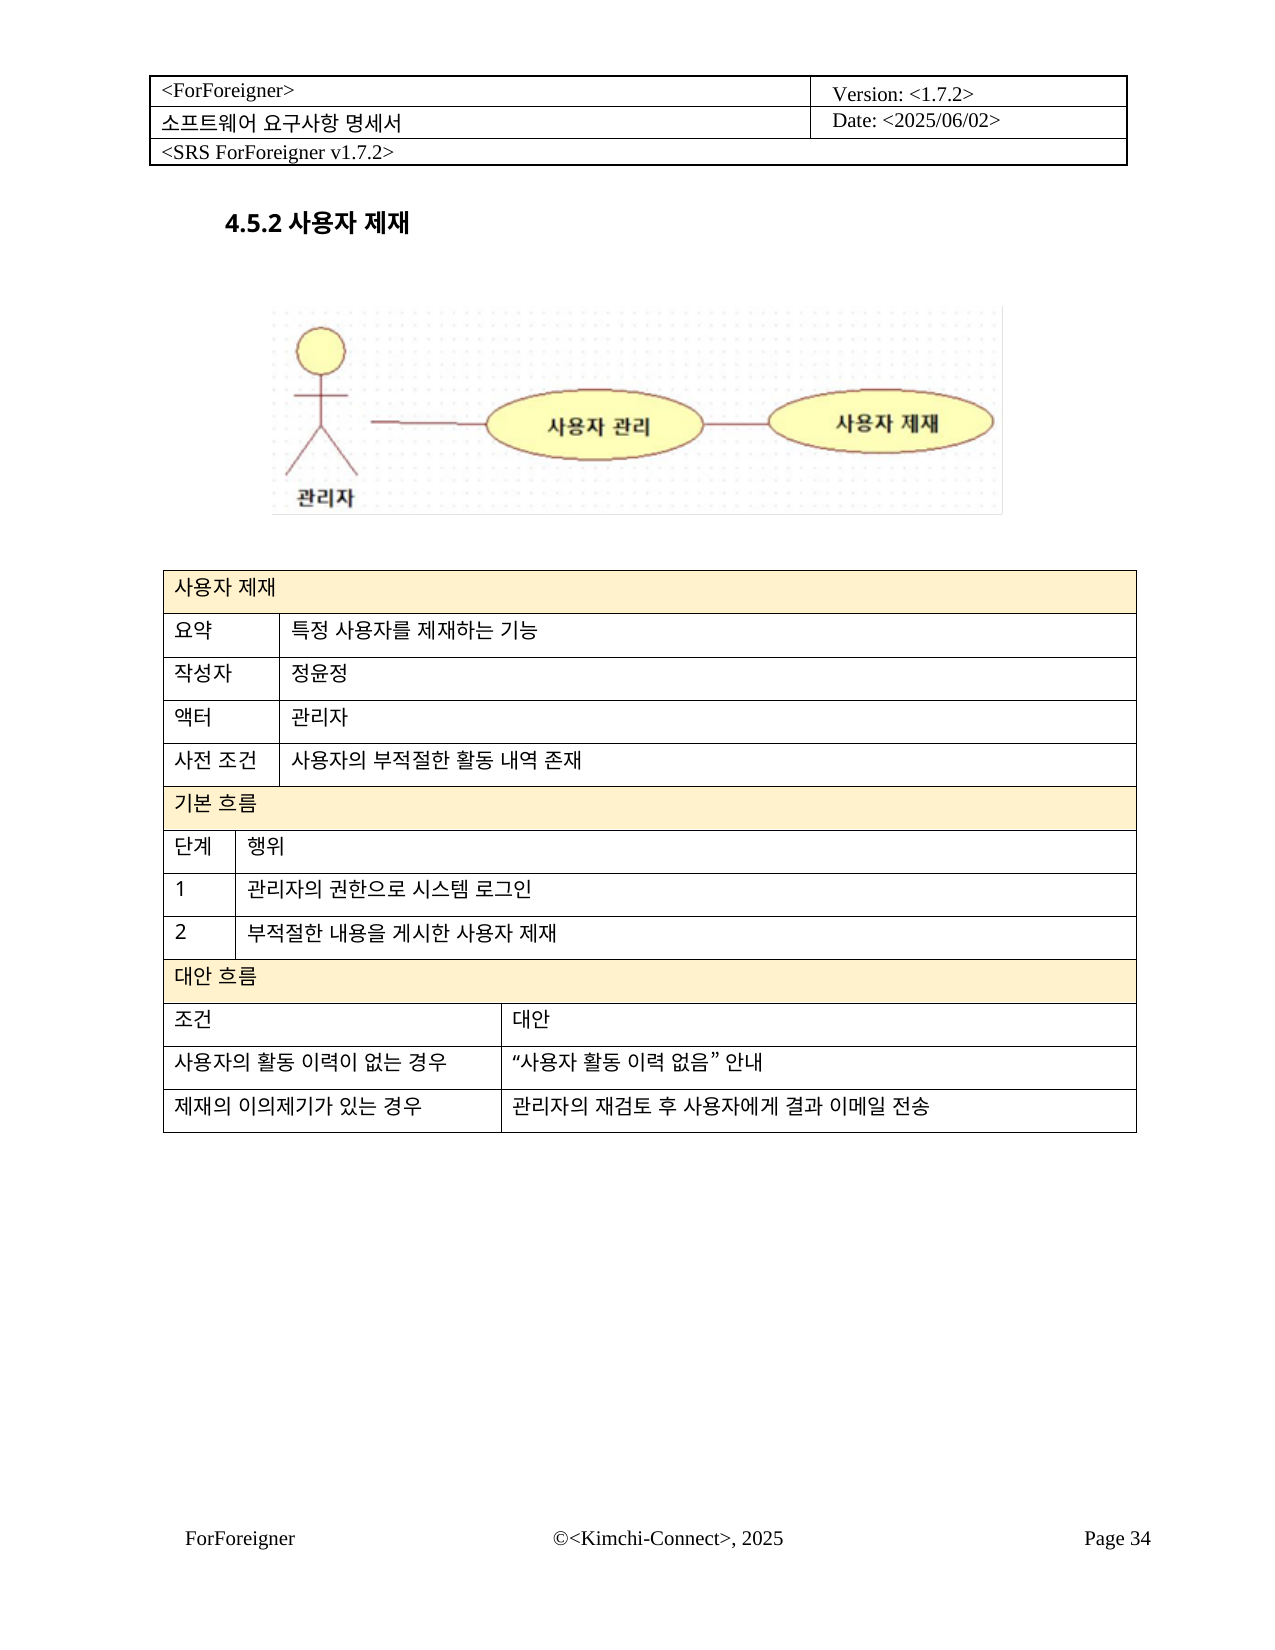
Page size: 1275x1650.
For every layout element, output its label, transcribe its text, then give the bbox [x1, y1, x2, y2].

table_cell 사용자의 부적절한 활동 내역 존재 [280, 744, 1136, 786]
table_cell 관리자의 재검토 후 사용자에게 결과 이메일 전송 [502, 1090, 1136, 1132]
table_cell 기본 흐름 [164, 787, 1136, 829]
table_cell 사전 조건 [164, 744, 279, 786]
table_cell 조건 [164, 1004, 501, 1046]
table_cell 관리자 [280, 701, 1136, 743]
table_cell 대안 [502, 1004, 1136, 1046]
table_cell 부적절한 내용을 게시한 사용자 제재 [236, 917, 1136, 959]
table_cell 단계 [164, 831, 235, 873]
table_cell “사용자 활동 이력 없음” 안내 [502, 1047, 1136, 1089]
table_cell 특정 사용자를 제재하는 기능 [280, 614, 1136, 657]
table_header 사용자 제재 [164, 571, 1136, 613]
table_cell 요약 [164, 614, 279, 657]
table_cell 사용자의 활동 이력이 없는 경우 [164, 1047, 501, 1089]
table_cell 작성자 [164, 658, 279, 700]
subtitle 4.5.2 사용자 제재 [150, 203, 1125, 239]
table_cell 제재의 이의제기가 있는 경우 [164, 1090, 501, 1132]
table_cell 1 [164, 874, 235, 916]
picture [271, 306, 1004, 516]
table_cell 액터 [164, 701, 279, 743]
table_cell 정윤정 [280, 658, 1136, 700]
table_cell 행위 [236, 831, 1136, 873]
table_cell 2 [164, 917, 235, 959]
table_cell 대안 흐름 [164, 960, 1136, 1002]
table_cell 관리자의 권한으로 시스템 로그인 [236, 874, 1136, 916]
